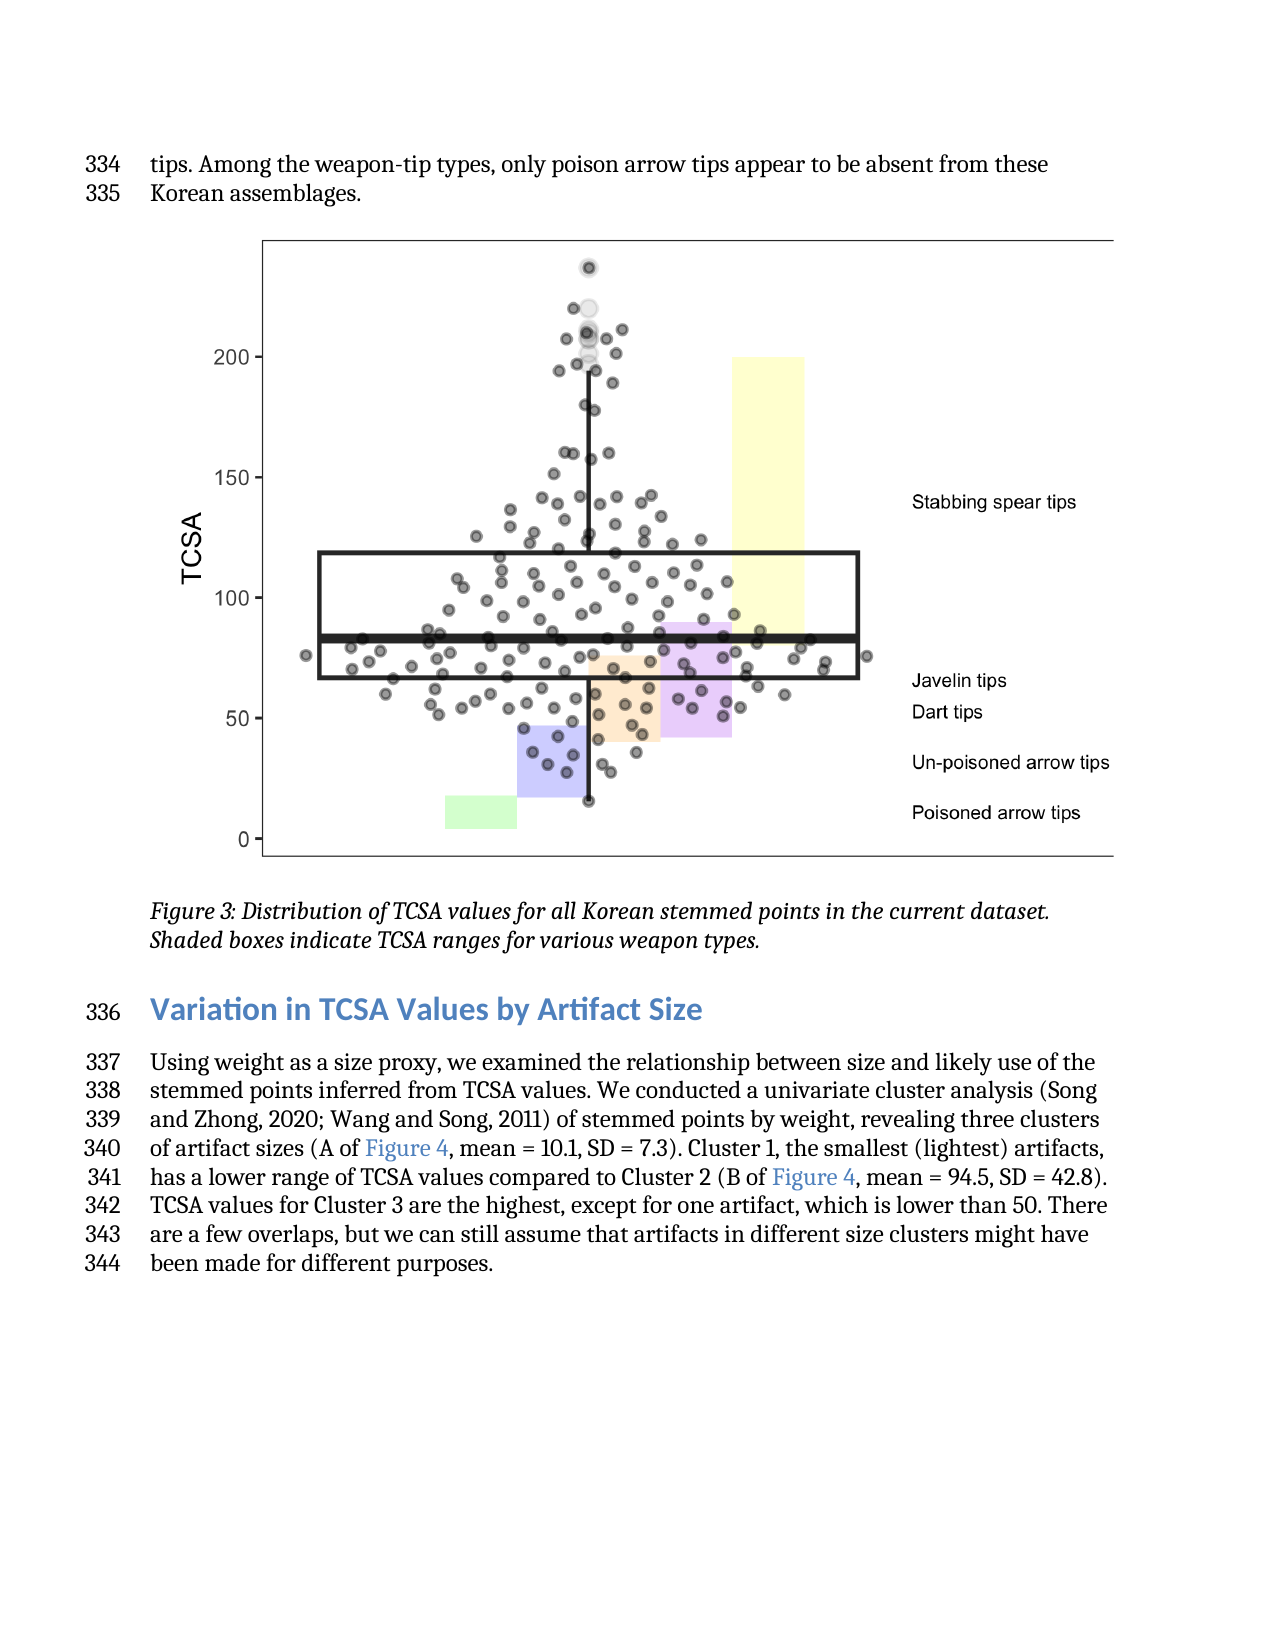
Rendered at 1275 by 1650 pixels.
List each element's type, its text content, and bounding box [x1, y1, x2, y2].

text Using weight as a size proxy, we examined the relationship between size and likely use of the stemmed points inferred from TCSA values. We conducted a univariate cluster analysis (Song and Zhong, 2020; Wang and Song, 2011) of stemmed points by weight, revealing three clusters of artifact sizes (A of Figure 4, mean = 10.1, SD = 7.3). Cluster 1, the smallest (lightest) artifacts, has a lower range of TCSA values compared to Cluster 2 (B of Figure 4, mean = 94.5, SD = 42.8). TCSA values for Cluster 3 are the highest, except for one artifact, which is lower than 50. There are a few overlaps, but we can still assume that artifacts in different size clusters might have been made for different purposes. [150, 1047, 1125, 1277]
subtitle Variation in TCSA Values by Artifact Size [150, 988, 1125, 1029]
table_header Figure 3: Distribution of TCSA values for all Korean stemmed points in the current dataset. Shaded boxes indicate TCSA ranges for various weapon types. [139, 226, 1114, 967]
picture [168, 226, 1114, 877]
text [150, 150, 1125, 207]
